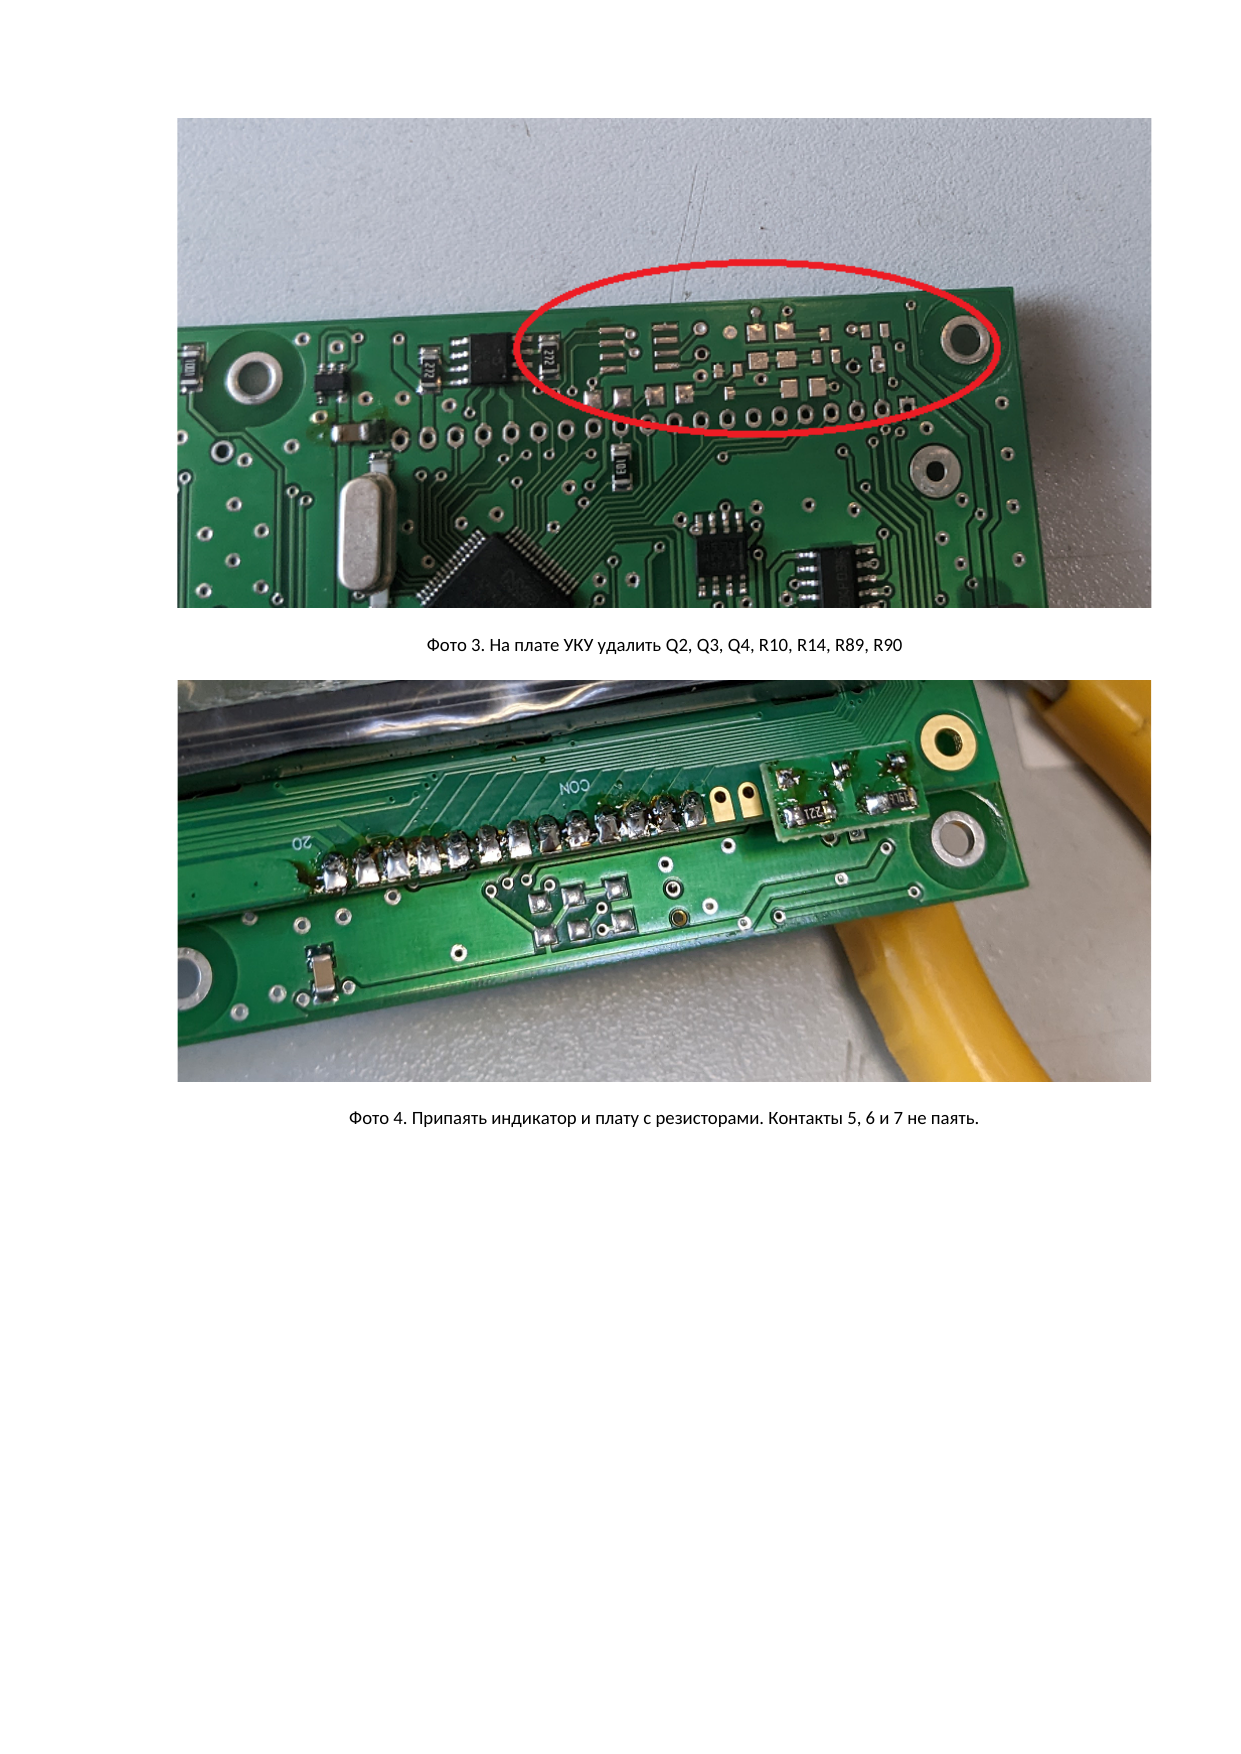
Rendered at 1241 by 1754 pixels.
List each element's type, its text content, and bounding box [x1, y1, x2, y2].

picture [177, 118, 1152, 608]
text Фото 4. Припаять индикатор и плату с резисторами. Контакты 5, 6 и 7 не паять. [177, 1106, 1152, 1129]
picture [177, 680, 1152, 1082]
text Фото 3. На плате УКУ удалить Q2, Q3, Q4, R10, R14, R89, R90 [177, 633, 1152, 656]
